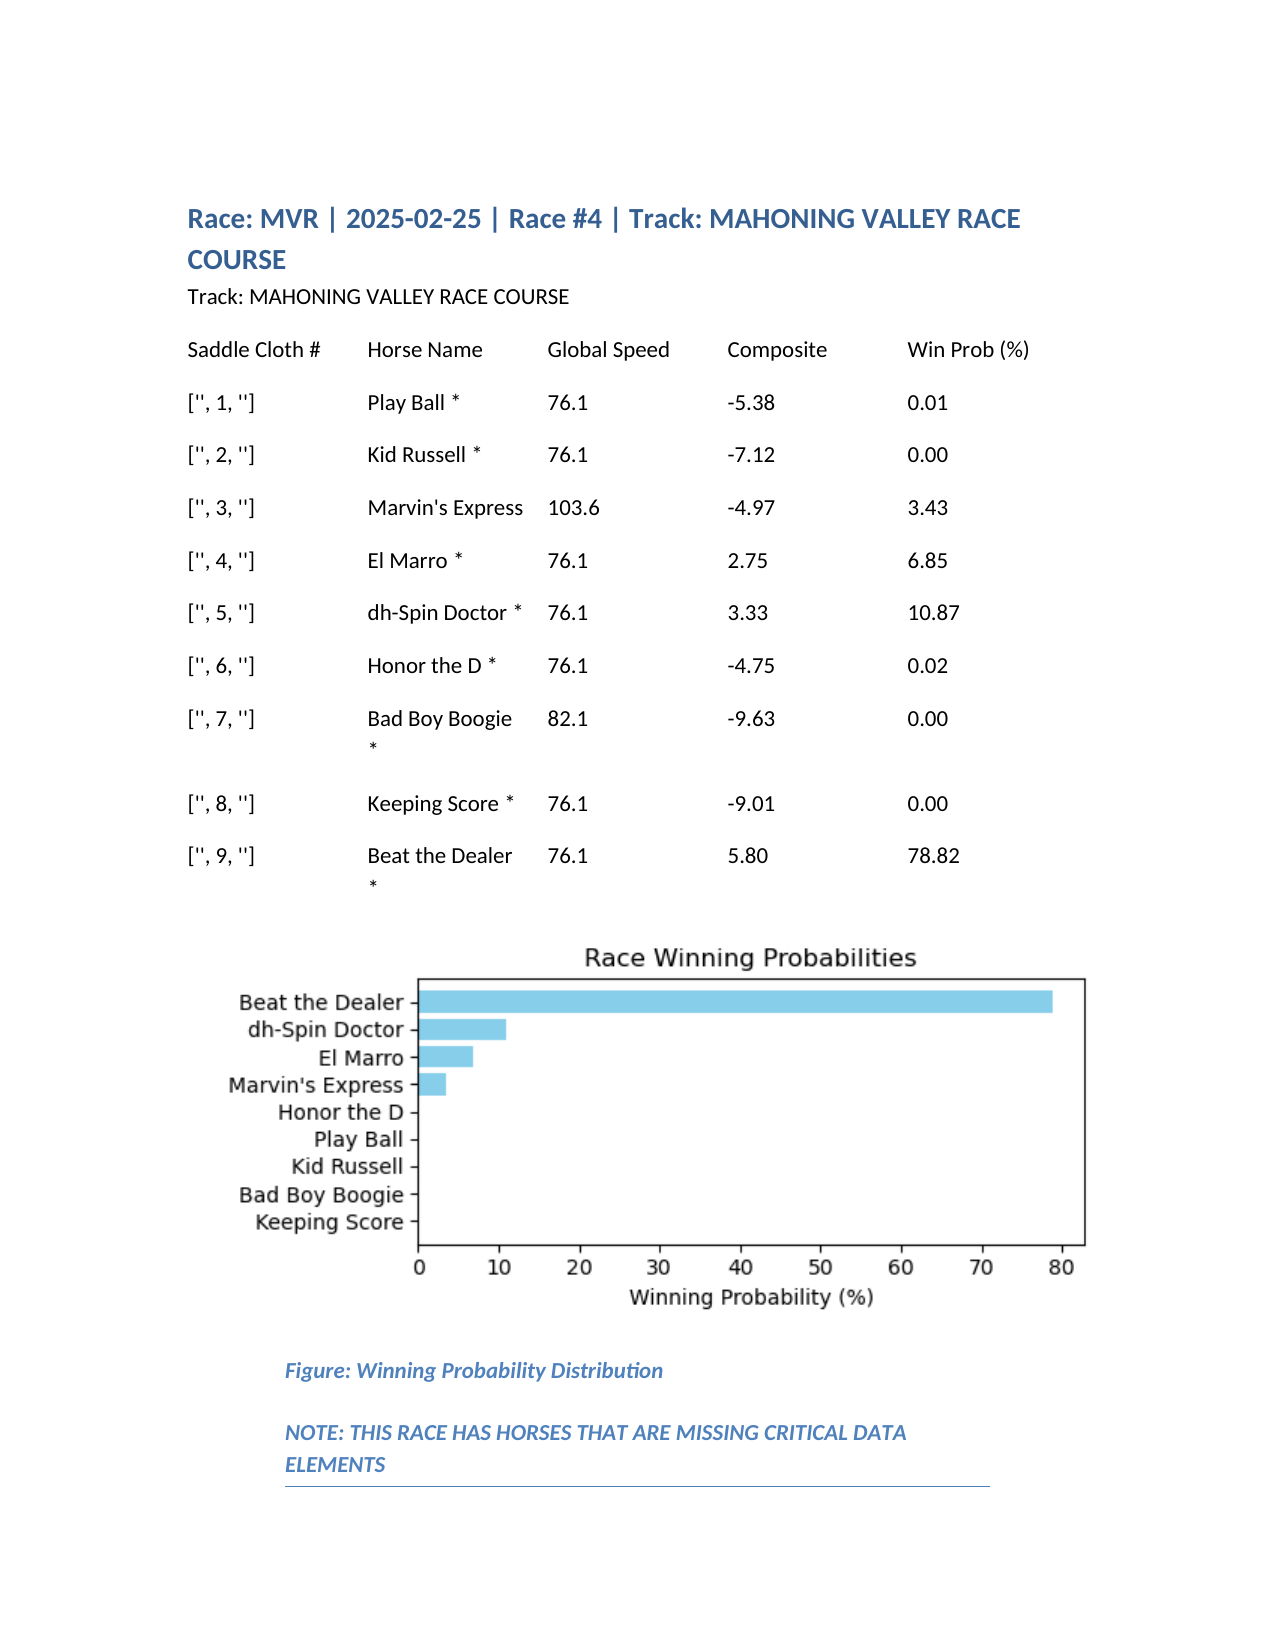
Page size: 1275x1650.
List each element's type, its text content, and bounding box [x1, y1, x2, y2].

text Figure: Winning Probability Distribution [285, 1356, 990, 1384]
text Track: MAHONING VALLEY RACE COURSE [187, 282, 1087, 310]
picture [206, 926, 1107, 1332]
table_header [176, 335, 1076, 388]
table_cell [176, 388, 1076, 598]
subtitle Race: MVR | 2025-02-25 | Race #4 | Track: MAHONING VALLEY RACE COURSE [187, 200, 1087, 277]
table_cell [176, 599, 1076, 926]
text NOTE: THIS RACE HAS HORSES THAT ARE MISSING CRITICAL DATA ELEMENTS [285, 1418, 990, 1486]
